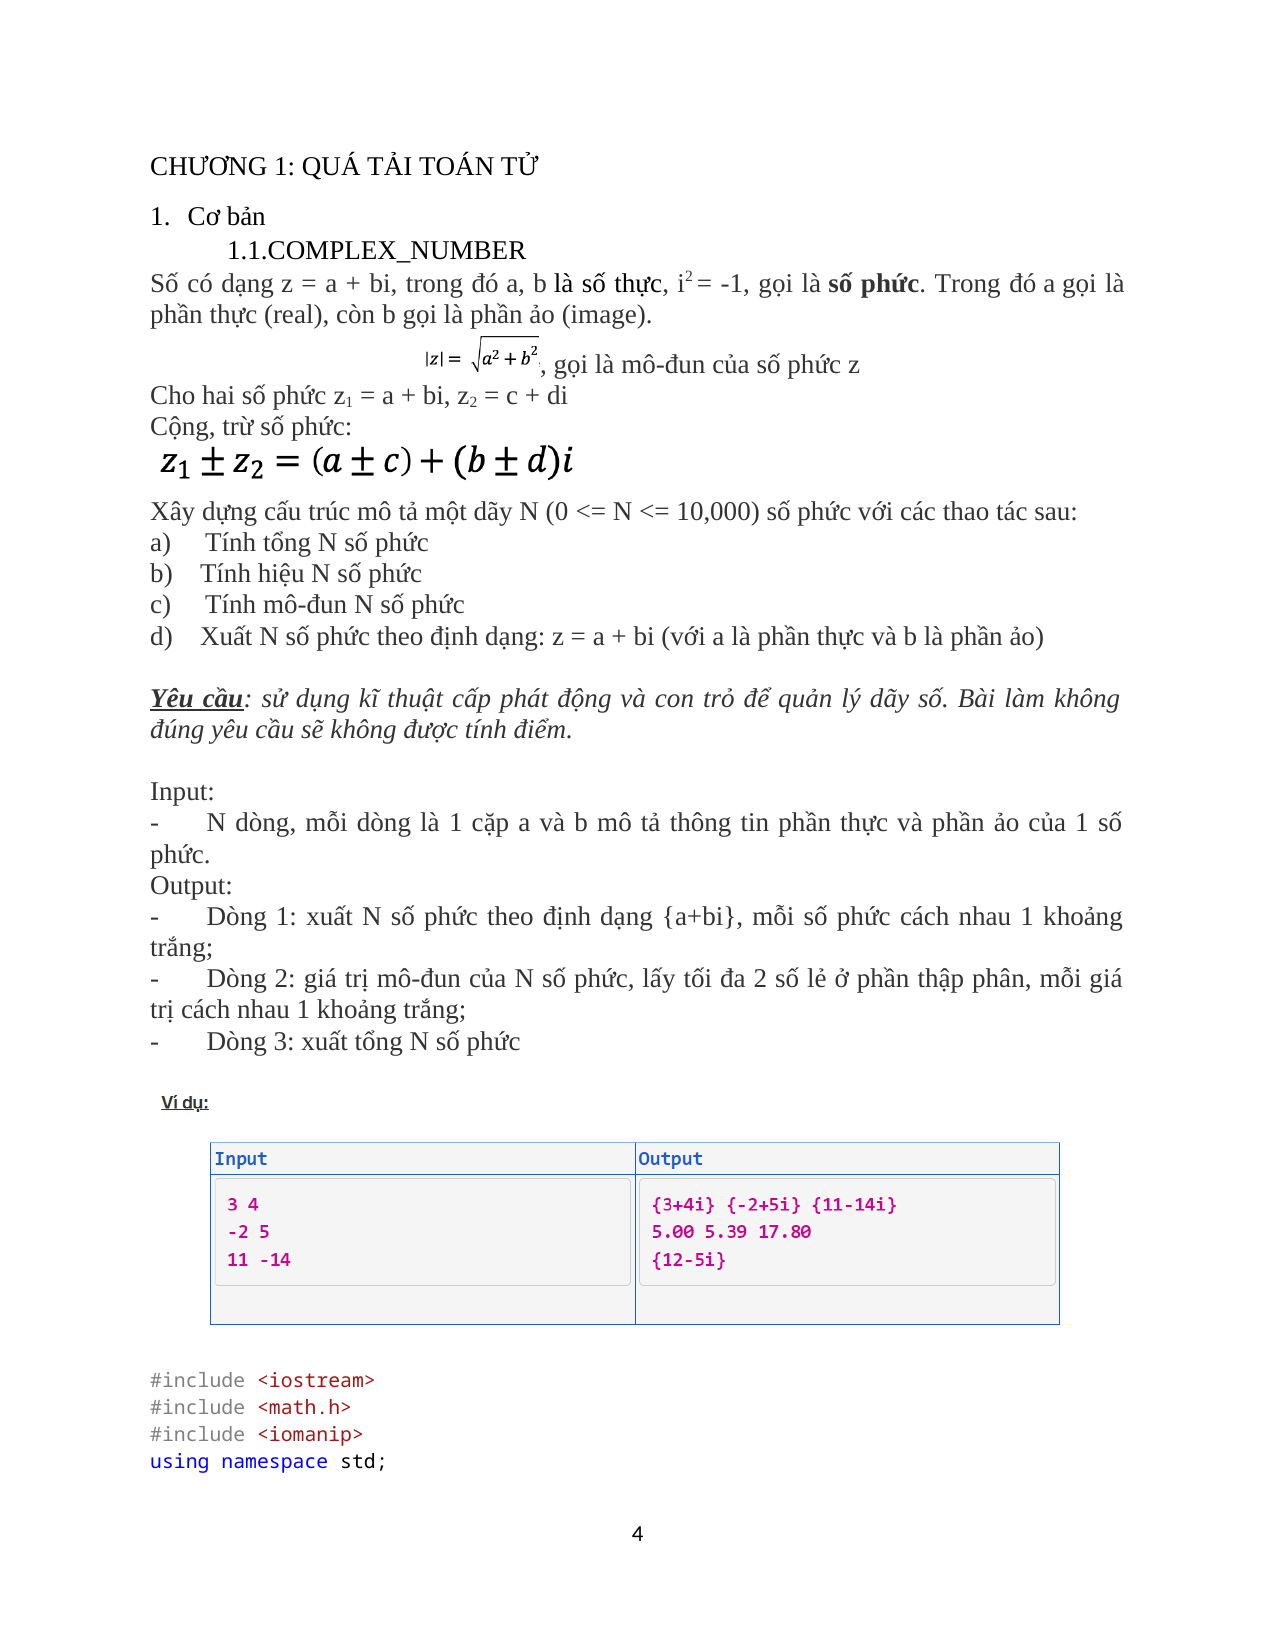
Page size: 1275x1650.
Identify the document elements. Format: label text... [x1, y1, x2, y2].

text d) Xuất N số phức theo định dạng: z = a + bi (với a là phần thực và b là phần ảo) [150, 620, 1125, 651]
text , gọi là mô-đun của số phức z [150, 329, 1125, 379]
text Cho hai số phức z1 = a + bi, z2 = c + di [150, 379, 1125, 410]
text Input: [150, 775, 1125, 807]
picture [156, 441, 587, 490]
text a) Tính tổng N số phức [150, 526, 1125, 557]
list Cơ bản [150, 200, 1125, 231]
text Output: [150, 869, 1125, 900]
text - Dòng 2: giá trị mô-đun của N số phức, lấy tối đa 2 số lẻ ở phần thập phân, mỗi giá trị cách nhau 1 khoảng trắng; [150, 962, 1125, 1024]
picture [150, 1074, 1125, 1347]
text b) Tính hiệu N số phức [150, 557, 1125, 588]
text - N dòng, mỗi dòng là 1 cặp a và b mô tả thông tin phần thực và phần ảo của 1 số phức. [150, 807, 1125, 869]
text Xây dựng cấu trúc mô tả một dãy N (0 <= N <= 10,000) số phức với các thao tác sau: [150, 495, 1125, 526]
text c) Tính mô-đun N số phức [150, 588, 1125, 620]
text #include <iostream> [150, 1366, 1125, 1393]
text Cộng, trừ số phức: [150, 410, 1125, 441]
text - Dòng 3: xuất tổng N số phức [150, 1024, 1125, 1056]
text CHƯƠNG 1: QUÁ TẢI TOÁN TỬ [150, 150, 1125, 181]
picture [415, 329, 540, 374]
text - Dòng 1: xuất N số phức theo định dạng {a+bi}, mỗi số phức cách nhau 1 khoảng trắng; [150, 900, 1125, 962]
text #include <iomanip> [150, 1420, 1125, 1447]
list COMPLEX_NUMBER [227, 234, 1125, 265]
text #include <math.h> [150, 1393, 1125, 1420]
text using namespace std; [150, 1447, 1125, 1474]
text Số có dạng z = a + bi, trong đó a, b là số thực, i2 = -1, gọi là số phức. Trong đó a gọi là phần thực (real), còn b gọi là phần ảo (image). [150, 267, 1125, 329]
text Yêu cầu: sử dụng kĩ thuật cấp phát động và con trỏ để quản lý dãy số. Bài làm không đúng yêu cầu sẽ không được tính điểm. [150, 682, 1125, 744]
